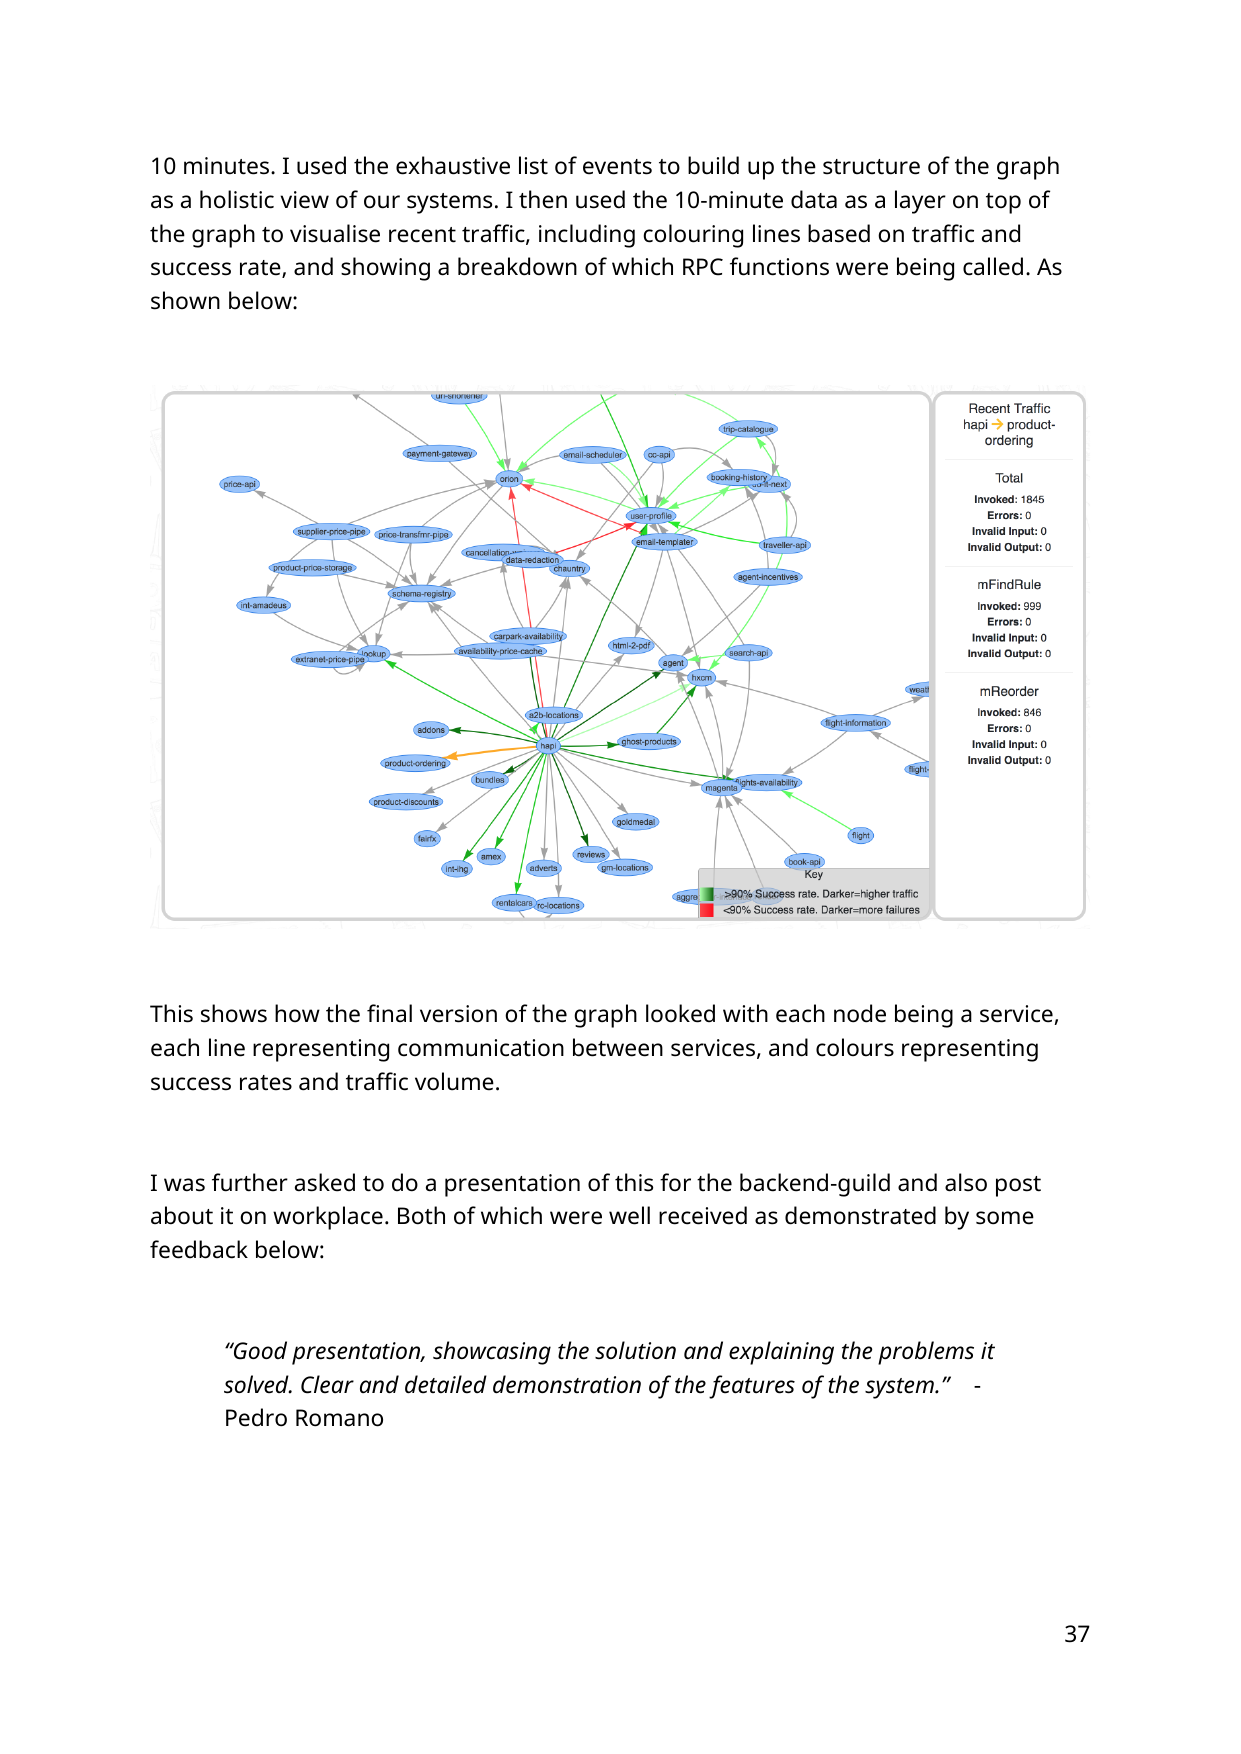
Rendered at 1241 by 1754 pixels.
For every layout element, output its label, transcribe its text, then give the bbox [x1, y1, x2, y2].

text I was further asked to do a presentation of this for the backend-guild and also post about it on workplace. Both of which were well received as demonstrated by some feedback below: [150, 1166, 1090, 1265]
text “Good presentation, showcasing the solution and explaining the problems it solved. Clear and detailed demonstration of the features of the system.” - Pedro Romano [224, 1335, 1021, 1433]
text This shows how the final version of the graph looked with each node being a service, each line representing communication between services, and colours representing success rates and traffic volume. [150, 998, 1090, 1097]
picture [150, 385, 1091, 929]
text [150, 150, 1090, 316]
